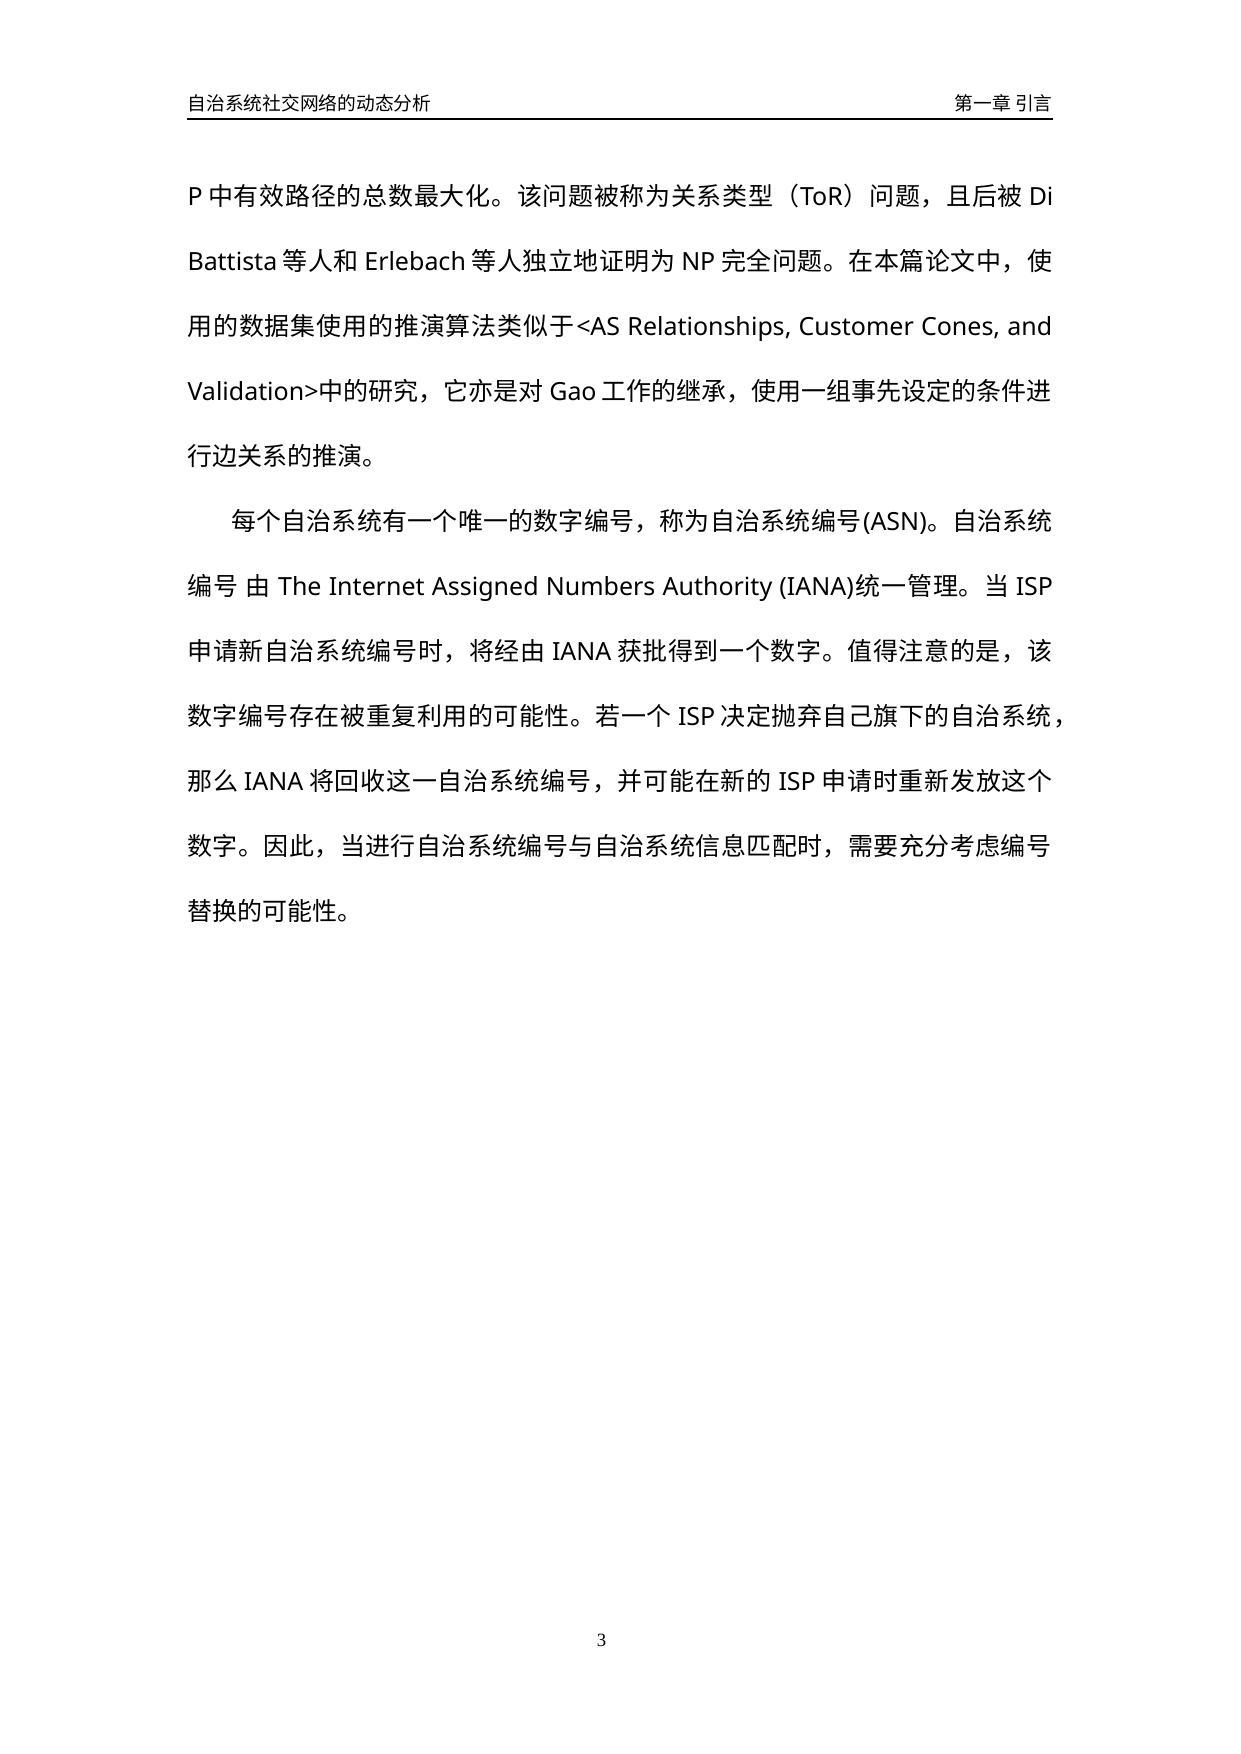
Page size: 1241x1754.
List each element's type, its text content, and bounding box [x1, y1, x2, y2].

text 每个自治系统有一个唯一的数字编号，称为自治系统编号(ASN)。自治系统编号 由 The Internet Assigned Numbers Authority (IANA)统一管理。当ISP申请新自治系统编号时，将经由IANA获批得到一个数字。值得注意的是，该数字编号存在被重复利用的可能性。若一个ISP决定抛弃自己旗下的自治系统，那么IANA将回收这一自治系统编号，并可能在新的ISP申请时重新发放这个数字。因此，当进行自治系统编号与自治系统信息匹配时，需要充分考虑编号替换的可能性。 [187, 487, 1053, 942]
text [187, 162, 1053, 487]
